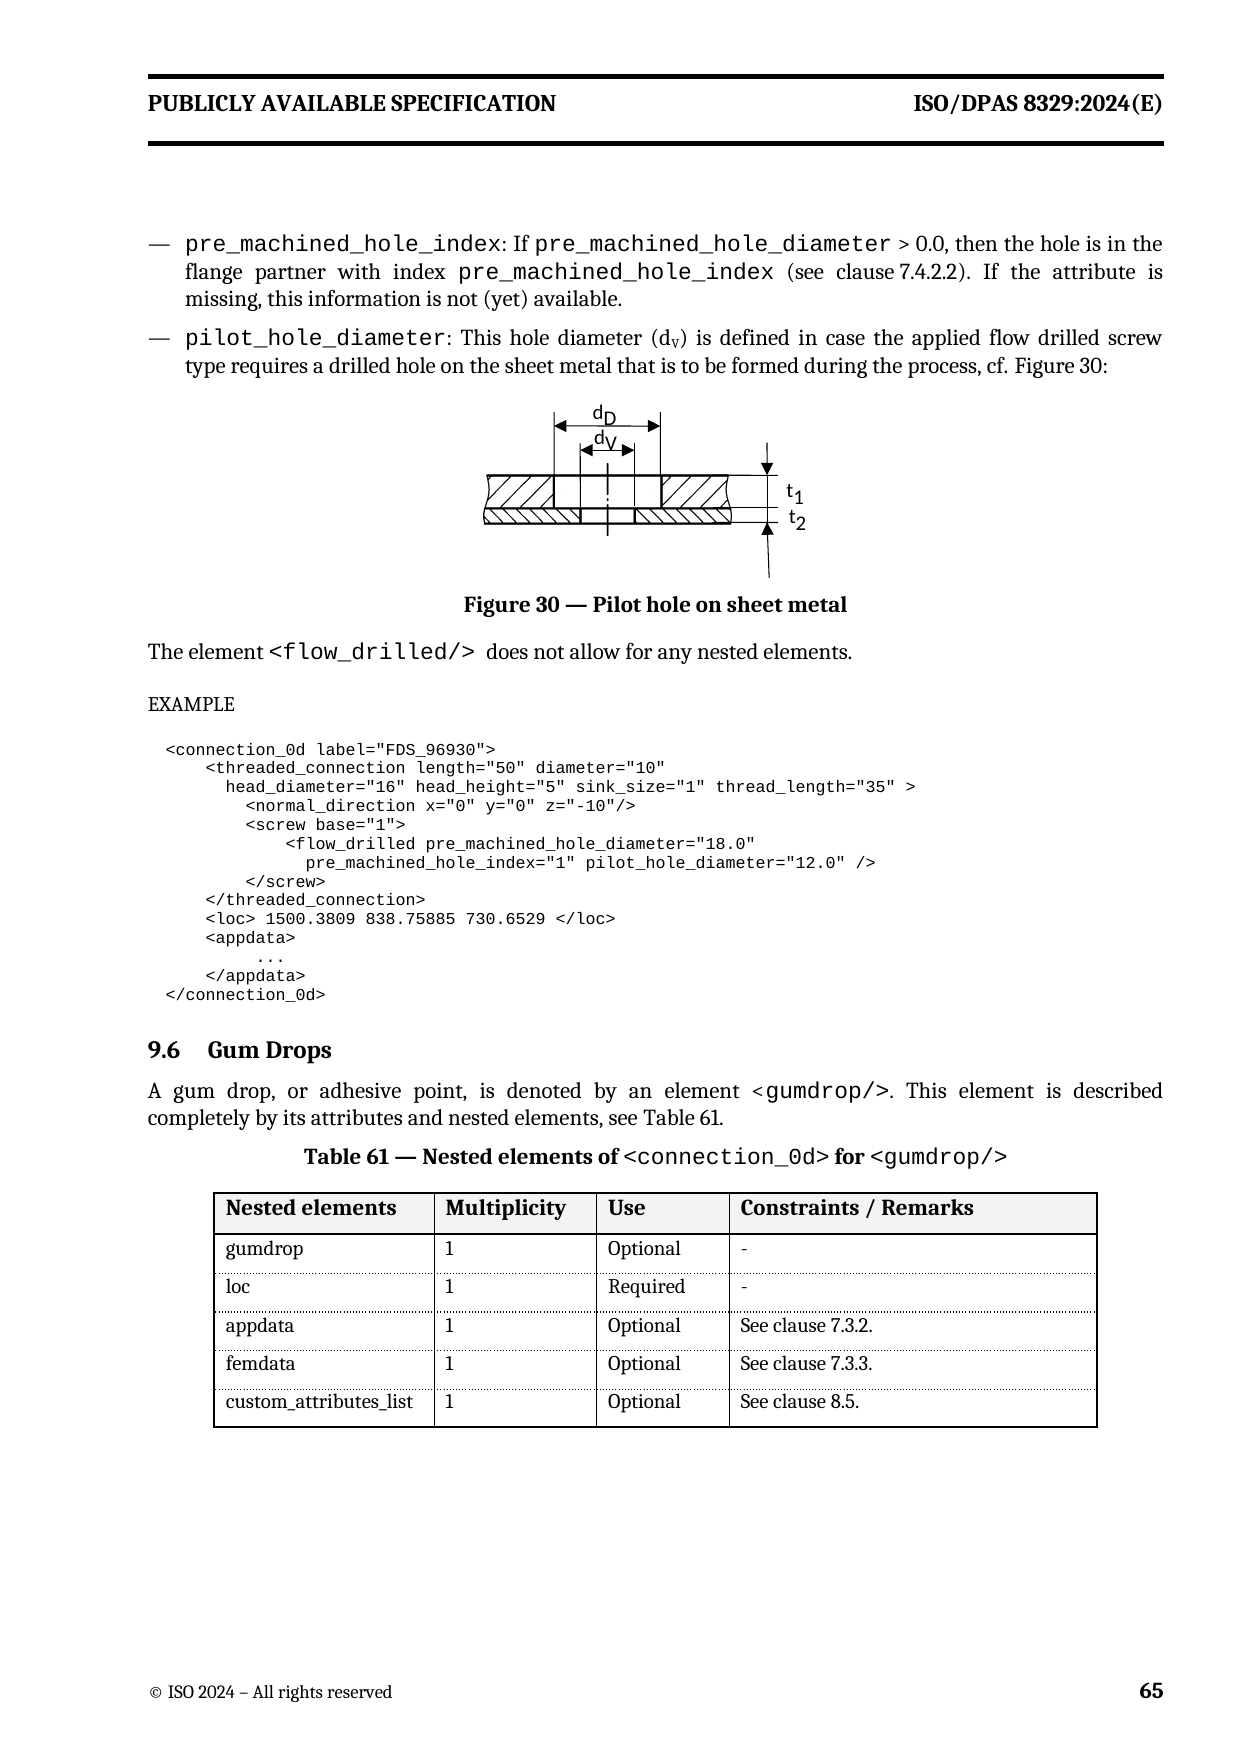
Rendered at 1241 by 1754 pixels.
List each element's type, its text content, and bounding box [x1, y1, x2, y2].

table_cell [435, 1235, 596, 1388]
text Table 61 — Nested elements of <connection_0d> for <gumdrop/> [148, 1144, 1163, 1171]
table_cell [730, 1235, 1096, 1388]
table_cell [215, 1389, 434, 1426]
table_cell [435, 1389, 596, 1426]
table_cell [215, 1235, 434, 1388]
text <flow_drilled pre_machined_hole_diameter="18.0" pre_machined_hole_index="1" pilot_hole_diameter="12.0" /> [165, 835, 1146, 873]
subtitle Gum Drops [148, 1036, 1163, 1065]
text <screw base="1"> [165, 817, 1146, 835]
text <threaded_connection length="50" diameter="10" head_diameter="16" head_height="5" sink_size="1" thread_length="35" > [165, 760, 1146, 798]
text ... [165, 948, 1146, 967]
list pre_machined_hole_index: If pre_machined_hole_diameter > 0.0, then the hole is in the flange partner with index pre_machined_hole_index (see clause 7.4.2.2). If the attribute is missing, this information is not (yet) available. [148, 231, 1163, 312]
text Figure 30 — Pilot hole on sheet metal [148, 591, 1163, 618]
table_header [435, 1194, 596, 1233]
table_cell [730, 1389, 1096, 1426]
text The element <flow_drilled/> does not allow for any nested elements. [148, 639, 1163, 666]
text EXAMPLE [148, 691, 1163, 716]
list pilot_hole_diameter: This hole diameter (dV) is defined in case the applied flow drilled screw type requires a drilled hole on the sheet metal that is to be formed during the process, cf. Figure 30: [148, 325, 1163, 379]
text </threaded_connection> [165, 892, 1146, 911]
text </appdata> [165, 967, 1146, 986]
picture [483, 463, 732, 536]
text <normal_direction x="0" y="0" z="-10"/> [165, 798, 1146, 817]
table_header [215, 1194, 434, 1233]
text <connection_0d label="FDS_96930"> [165, 741, 1146, 760]
text </screw> [165, 873, 1146, 892]
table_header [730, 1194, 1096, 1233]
text </connection_0d> [165, 986, 1146, 1005]
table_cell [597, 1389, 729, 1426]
text <appdata> [165, 930, 1146, 948]
text A gum drop, or adhesive point, is denoted by an element <gumdrop/>. This element is described completely by its attributes and nested elements, see Table 61. [148, 1078, 1163, 1131]
text <loc> 1500.3809 838.75885 730.6529 </loc> [165, 911, 1146, 930]
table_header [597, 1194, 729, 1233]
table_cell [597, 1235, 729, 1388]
